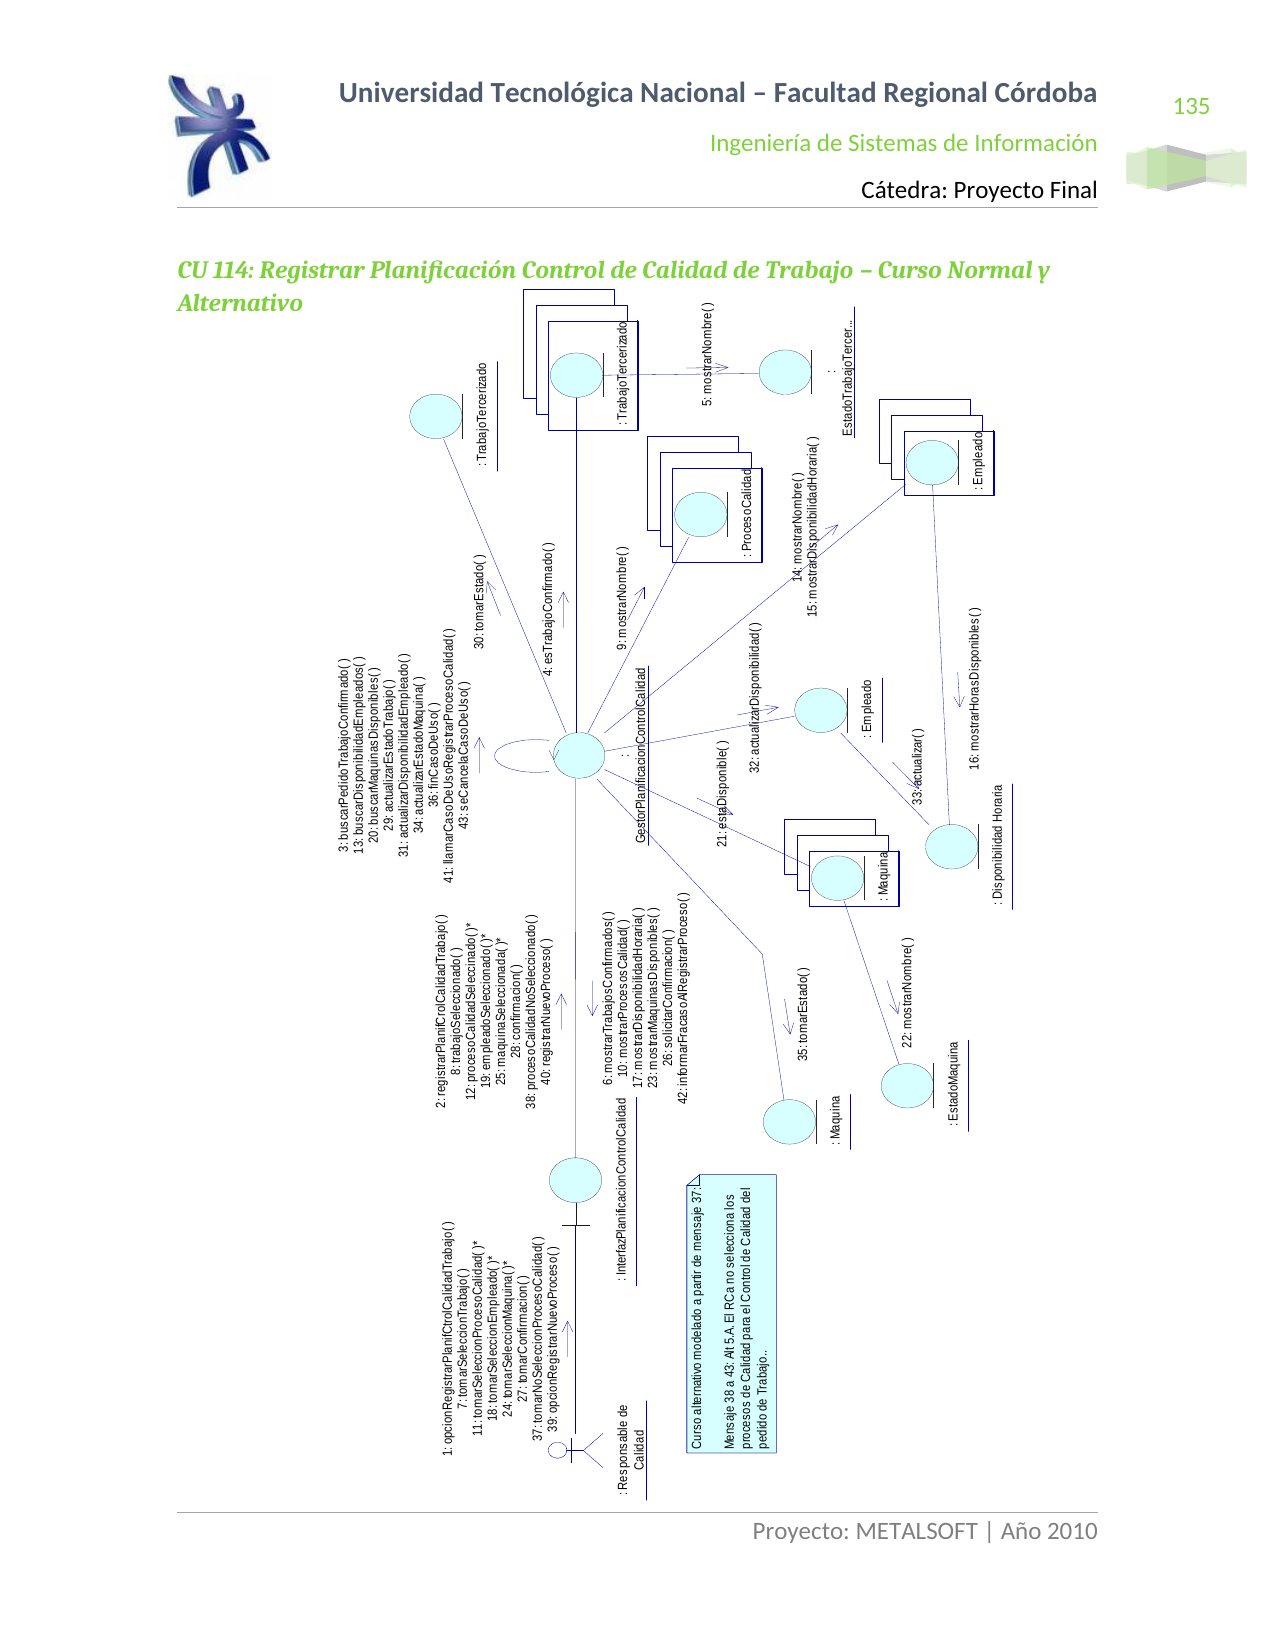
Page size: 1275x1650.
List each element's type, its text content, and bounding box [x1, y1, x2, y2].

picture [167, 74, 272, 199]
text CU 114: Registrar Planificación Control de Calidad de Trabajo – Curso Normal y Alternativo [177, 256, 1098, 318]
